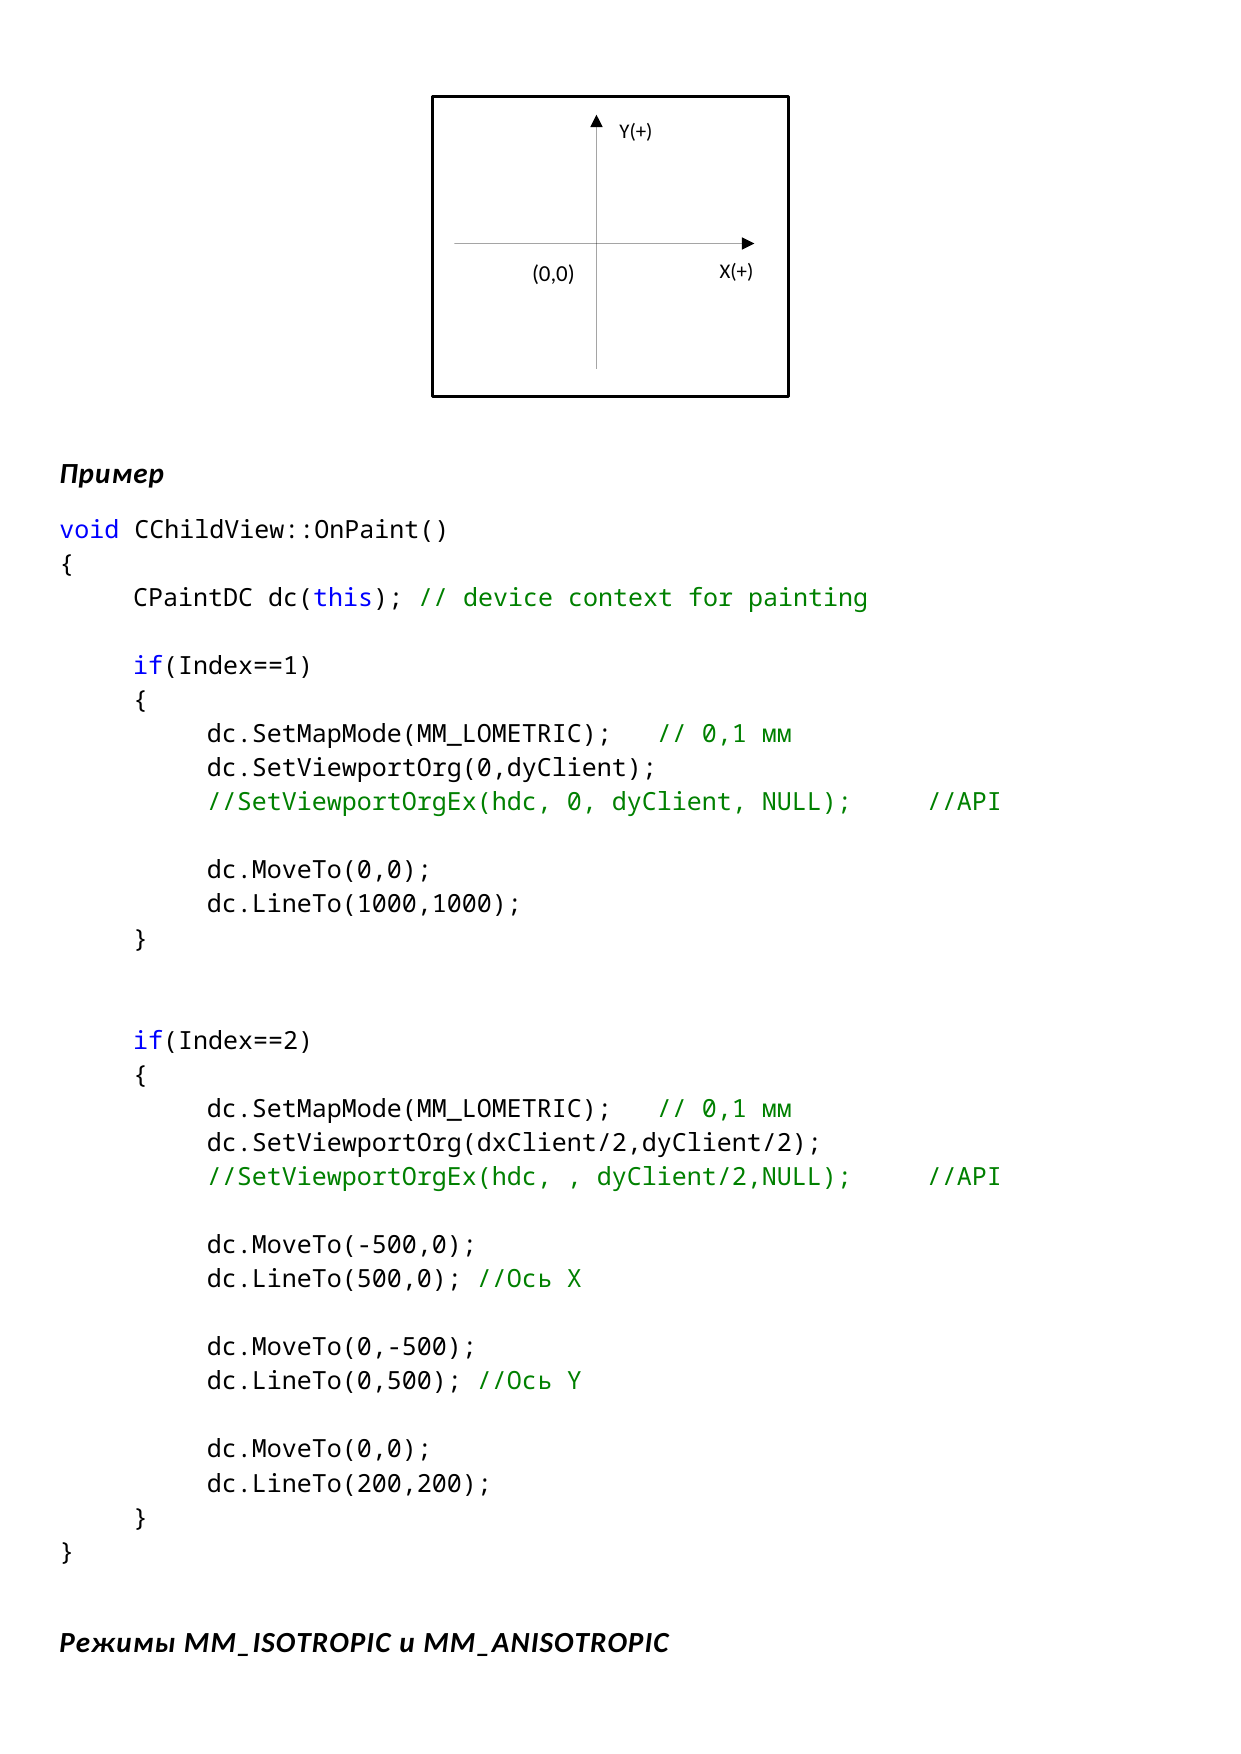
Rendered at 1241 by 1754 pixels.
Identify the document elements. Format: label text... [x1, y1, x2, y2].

text Режимы MM_ISOTROPIC и MM_ANISOTROPIC [59, 1624, 1181, 1659]
text //SetViewportOrgEx(hdc, 0, dyClient, NULL); //API [59, 784, 1181, 818]
text } [59, 1499, 1181, 1533]
text //SetViewportOrgEx(hdc, , dyClient/2,NULL); //API [59, 1159, 1181, 1193]
text CPaintDC dc(this); // device context for painting [59, 579, 1181, 614]
text dc.SetViewportOrg(dxClient/2,dyClient/2); [59, 1124, 1181, 1159]
text dc.SetViewportOrg(0,dyClient); [59, 750, 1181, 784]
text { [59, 546, 1181, 579]
text if(Index==1) [59, 648, 1181, 682]
text Пример [59, 455, 1181, 491]
text dc.MoveTo(0,-500); [59, 1329, 1181, 1363]
text if(Index==2) [59, 1022, 1181, 1056]
text { [59, 682, 1181, 716]
text { [59, 1056, 1181, 1091]
text } [59, 1533, 1181, 1567]
text dc.MoveTo(0,0); [59, 1431, 1181, 1465]
text dc.SetMapMode(MM_LOMETRIC); // 0,1 мм [59, 716, 1181, 750]
text dc.LineTo(0,500); //Ось Y [59, 1363, 1181, 1397]
text dc.SetMapMode(MM_LOMETRIC); // 0,1 мм [59, 1091, 1181, 1124]
text void CChildView::OnPaint() [59, 511, 1181, 546]
text } [59, 920, 1181, 954]
text dc.LineTo(500,0); //Ось X [59, 1261, 1181, 1295]
text dc.MoveTo(-500,0); [59, 1227, 1181, 1261]
text dc.MoveTo(0,0); [59, 852, 1181, 886]
text dc.LineTo(1000,1000); [59, 886, 1181, 920]
text dc.LineTo(200,200); [59, 1465, 1181, 1499]
